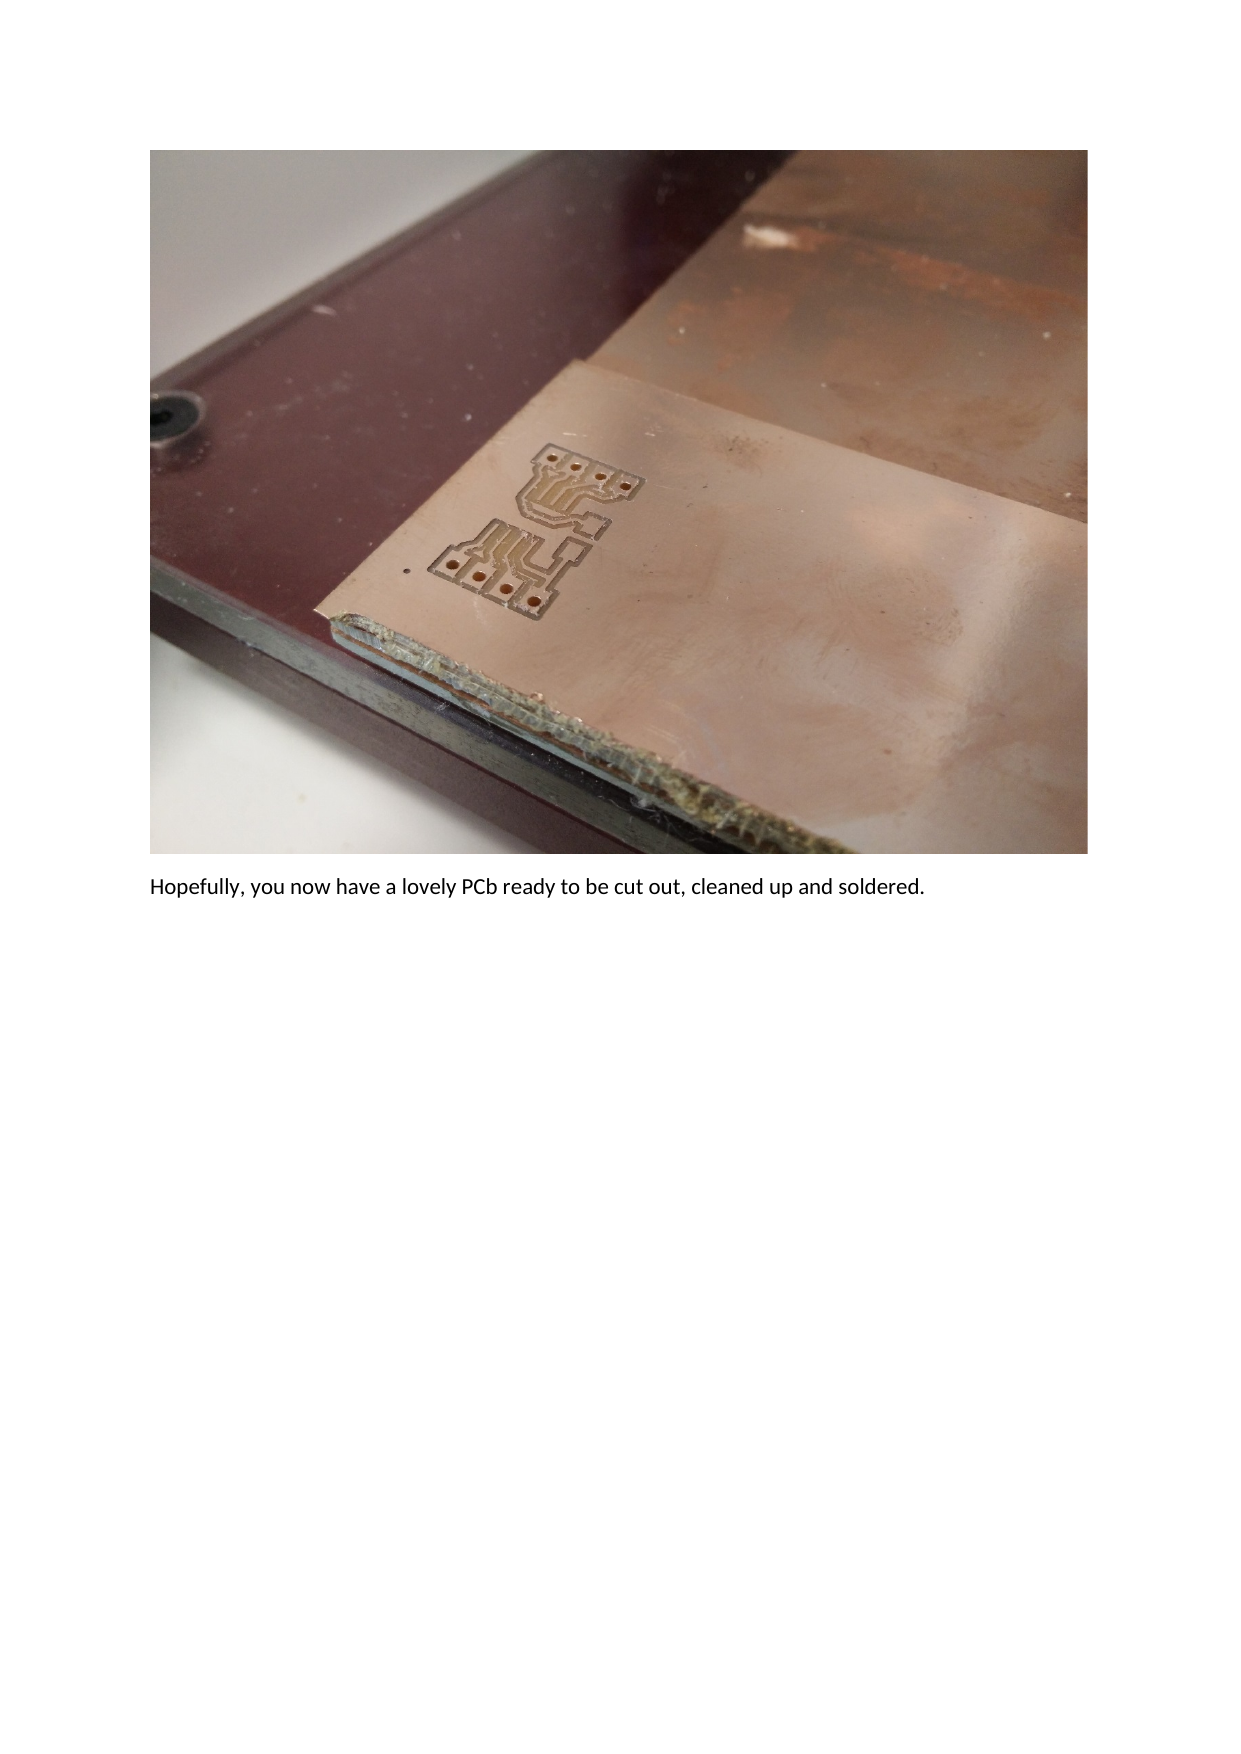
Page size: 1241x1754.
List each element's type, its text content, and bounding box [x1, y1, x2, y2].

text Hopefully, you now have a lovely PCb ready to be cut out, cleaned up and soldered. [150, 872, 1090, 900]
picture [150, 150, 1088, 854]
